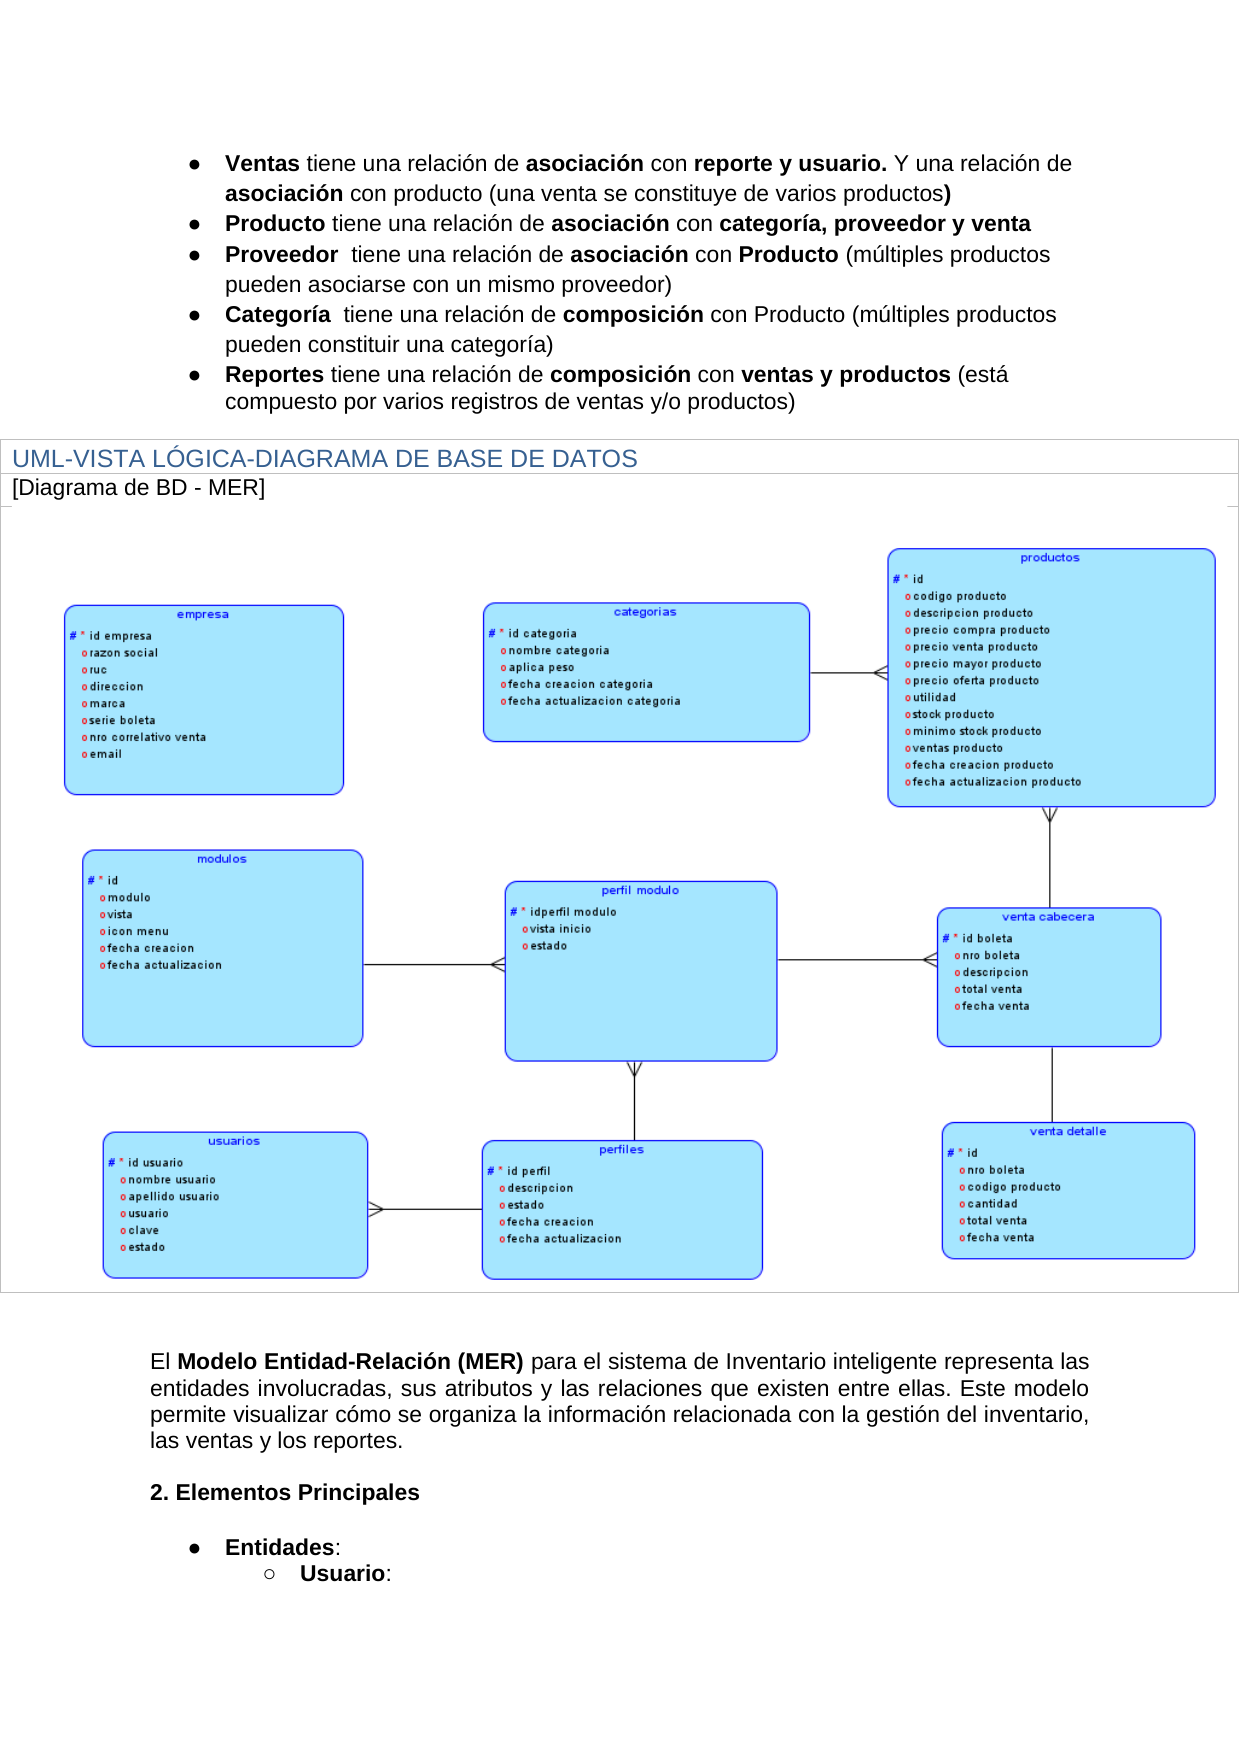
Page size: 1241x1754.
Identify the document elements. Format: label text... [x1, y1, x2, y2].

table_cell [1228, 507, 1238, 1292]
list Entidades: [187, 1534, 1090, 1560]
list Ventas tiene una relación de asociación con reporte y usuario. Y una relación de asociación con producto (una venta se constituye de varios productos) [187, 150, 1090, 207]
picture [11, 506, 1228, 1292]
list Proveedor tiene una relación de asociación con Producto (múltiples productos pueden asociarse con un mismo proveedor) [187, 241, 1090, 297]
list Usuario: [262, 1560, 1090, 1587]
list Producto tiene una relación de asociación con categoría, proveedor y venta [187, 210, 1090, 237]
table_cell [1, 507, 11, 1292]
text El Modelo Entidad-Relación (MER) para el sistema de Inventario inteligente representa las entidades involucradas, sus atributos y las relaciones que existen entre ellas. Este modelo permite visualizar cómo se organiza la información relacionada con la gestión del inventario, las ventas y los reportes. [150, 1348, 1090, 1454]
table_cell [Diagrama de BD - MER] [1, 474, 1238, 506]
list Reportes tiene una relación de composición con ventas y productos (está compuesto por varios registros de ventas y/o productos) [187, 361, 1090, 414]
table_header UML-VISTA LÓGICA-DIAGRAMA DE BASE DE DATOS [1, 440, 1238, 473]
text 2. Elementos Principales [150, 1479, 1090, 1505]
list Categoría tiene una relación de composición con Producto (múltiples productos pueden constituir una categoría) [187, 301, 1090, 358]
